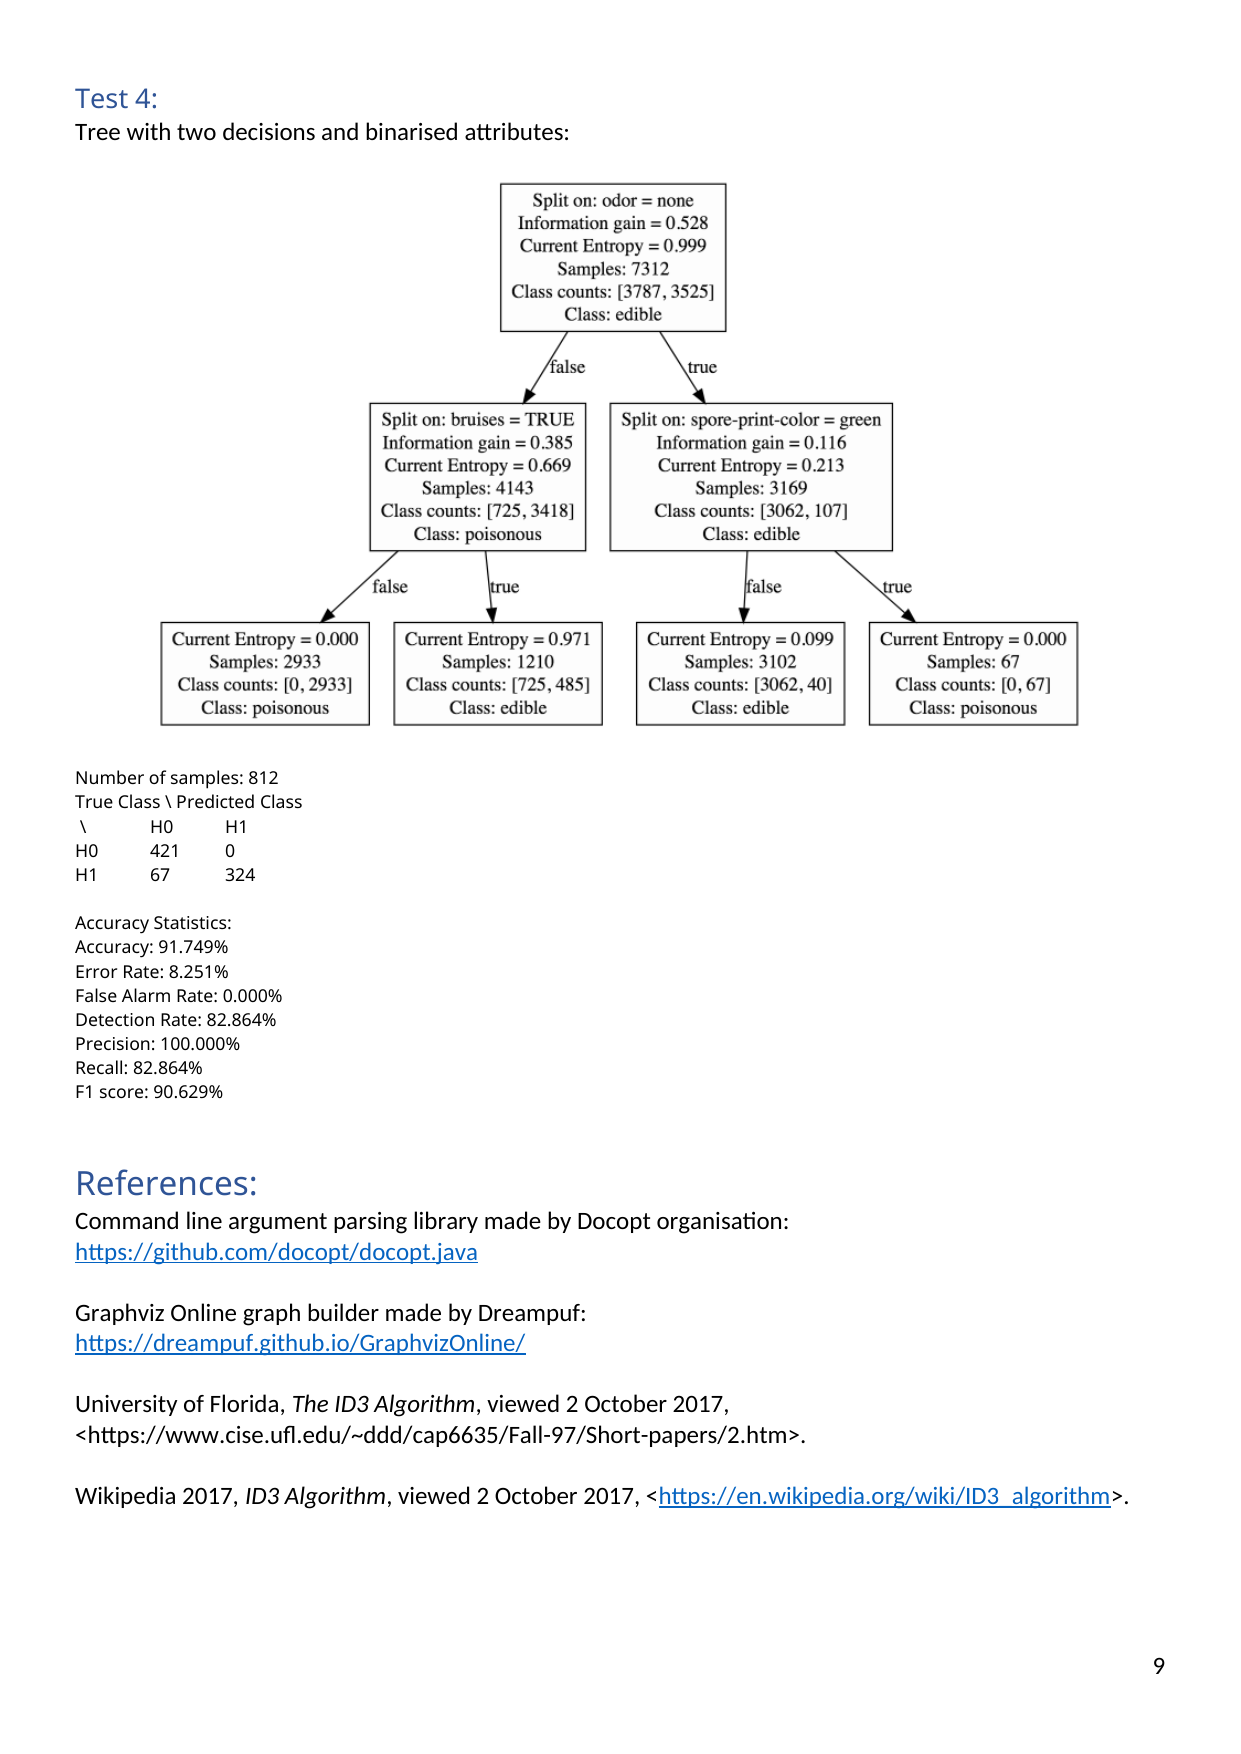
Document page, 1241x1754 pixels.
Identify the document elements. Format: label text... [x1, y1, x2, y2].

text Number of samples: 812 [75, 766, 1165, 790]
text F1 score: 90.629% [75, 1080, 1165, 1104]
text Recall: 82.864% [75, 1056, 1165, 1080]
text Error Rate: 8.251% [75, 959, 1165, 983]
text False Alarm Rate: 0.000% [75, 983, 1165, 1007]
text Graphviz Online graph builder made by Dreampuf: [75, 1297, 1165, 1327]
text H1 67 324 [75, 862, 1165, 887]
text Wikipedia 2017, ID3 Algorithm, viewed 2 October 2017, <https://en.wikipedia.org/wiki/ID3_algorithm>. [75, 1480, 1165, 1510]
text Accuracy: 91.749% [75, 935, 1165, 959]
text True Class \ Predicted Class [75, 790, 1165, 814]
text University of Florida, The ID3 Algorithm, viewed 2 October 2017, <https://www.cise.ufl.edu/~ddd/cap6635/Fall-97/Short-papers/2.htm>. [75, 1388, 1165, 1449]
text H0 421 0 [75, 838, 1165, 862]
text Accuracy Statistics: [75, 911, 1165, 935]
picture [157, 177, 1083, 736]
subtitle Test 4: [75, 79, 1165, 116]
text \ H0 H1 [75, 814, 1165, 838]
subtitle References: [75, 1160, 1165, 1205]
text https://github.com/docopt/docopt.java [75, 1236, 1165, 1266]
text Precision: 100.000% [75, 1032, 1165, 1056]
text Tree with two decisions and binarised attributes: [75, 116, 1165, 147]
text Detection Rate: 82.864% [75, 1007, 1165, 1032]
text Command line argument parsing library made by Docopt organisation: [75, 1205, 1165, 1236]
text https://dreampuf.github.io/GraphvizOnline/ [75, 1327, 1165, 1358]
